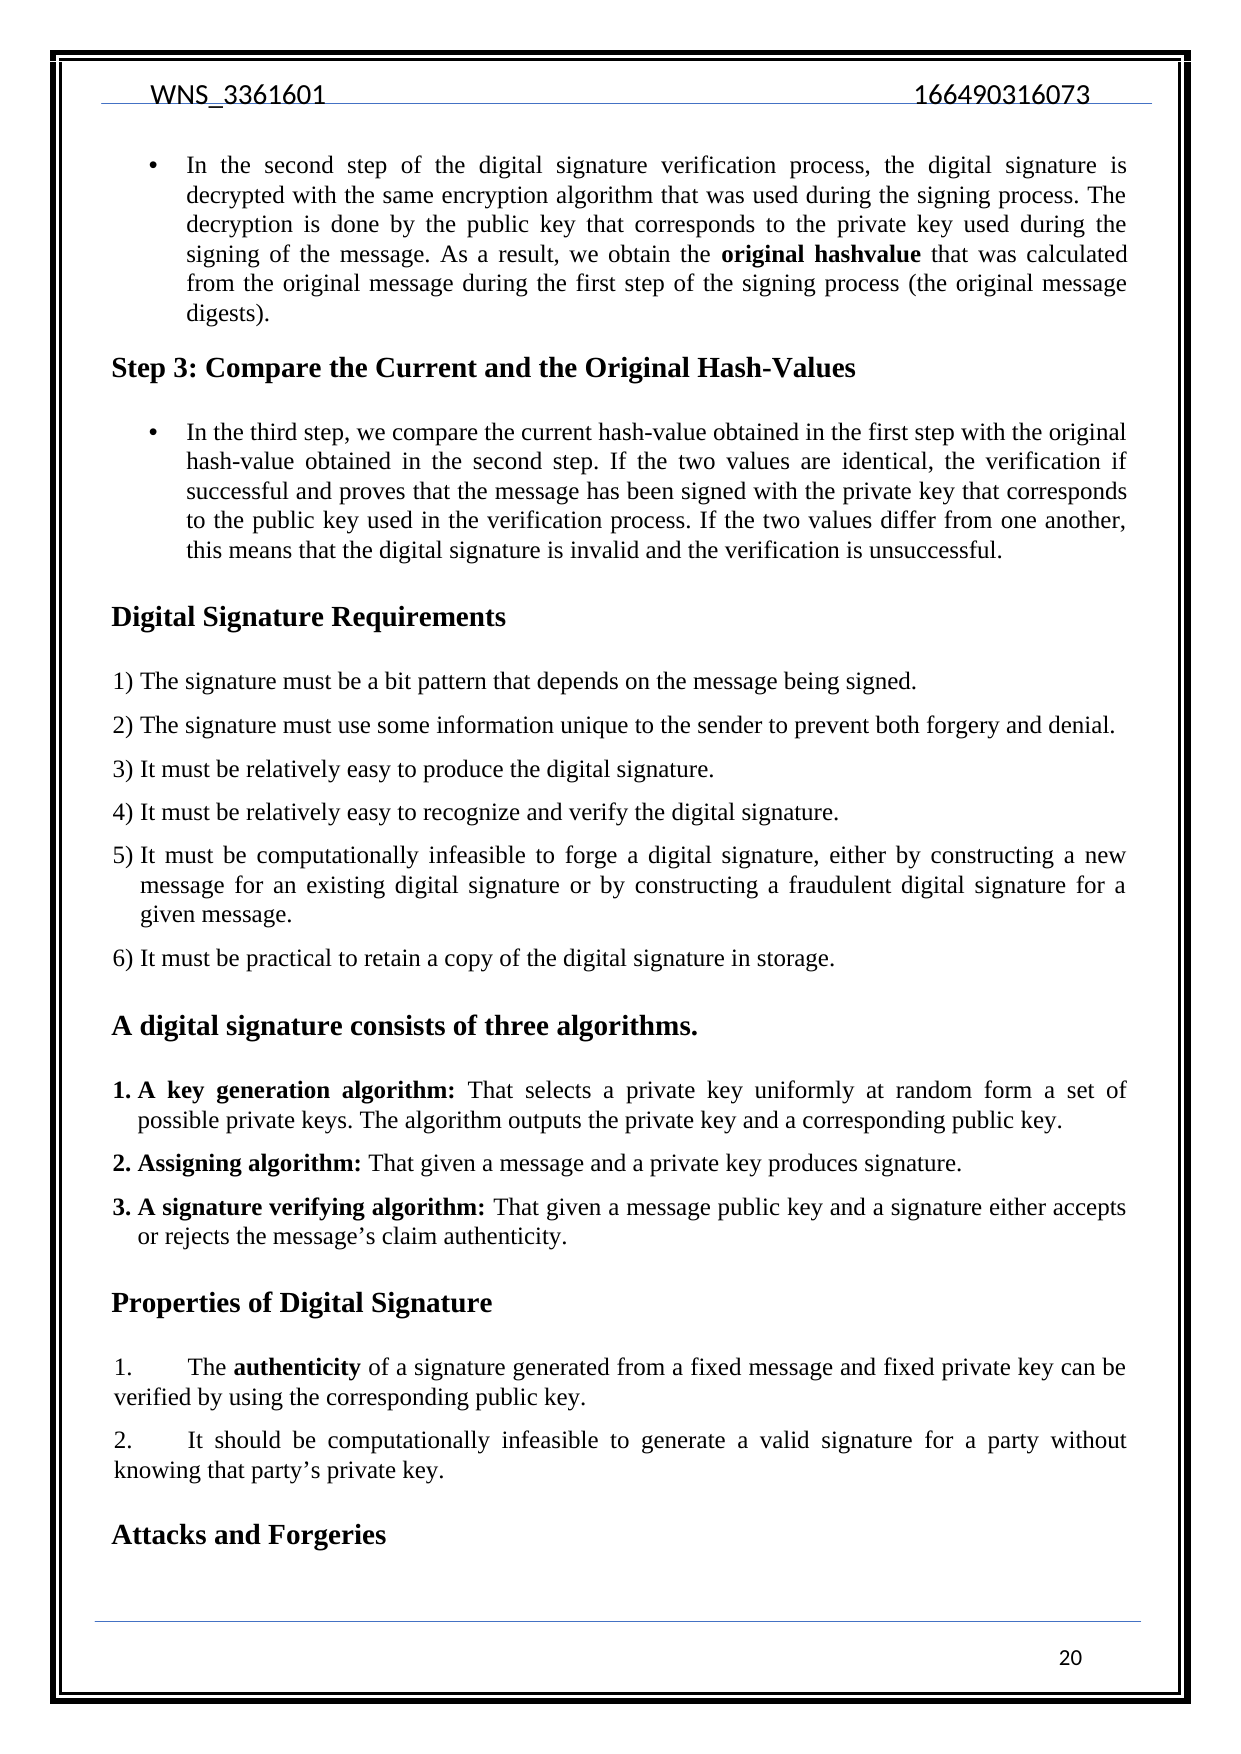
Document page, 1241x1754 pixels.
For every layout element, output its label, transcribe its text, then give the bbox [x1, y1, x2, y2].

list It must be relatively easy to recognize and verify the digital signature. [112, 797, 1128, 826]
list It must be computationally infeasible to forge a digital signature, either by constructing a new message for an existing digital signature or by constructing a fraudulent digital signature for a given message. [112, 840, 1128, 928]
list The authenticity of a signature generated from a fixed message and fixed private key can be verified by using the corresponding public key. [113, 1352, 1128, 1411]
text Step 3: Compare the Current and the Original Hash-Values [111, 350, 1128, 383]
text Digital Signature Requirements [111, 599, 1128, 633]
list The signature must be a bit pattern that depends on the message being signed. [112, 666, 1128, 695]
list It must be practical to retain a copy of the digital signature in storage. [112, 943, 1128, 972]
list In the third step, we compare the current hash-value obtained in the first step with the original hash-value obtained in the second step. If the two values are identical, the verification if successful and proves that the message has been signed with the private key that corresponds to the public key used in the verification process. If the two values differ from one another, this means that the digital signature is invalid and the verification is unsuccessful. [148, 417, 1128, 564]
list It must be relatively easy to produce the digital signature. [112, 754, 1128, 782]
text A digital signature consists of three algorithms. [111, 1008, 1128, 1042]
list The signature must use some information unique to the sender to prevent both forgery and denial. [112, 710, 1128, 738]
list A key generation algorithm: That selects a private key uniformly at random form a set of possible private keys. The algorithm outputs the private key and a corresponding public key. [112, 1075, 1128, 1133]
list In the second step of the digital signature verification process, the digital signature is decrypted with the same encryption algorithm that was used during the signing process. The decryption is done by the public key that corresponds to the private key used during the signing of the message. As a result, we obtain the original hashvalue that was calculated from the original message during the first step of the signing process (the original message digests). [148, 150, 1128, 327]
text Attacks and Forgeries [111, 1517, 1128, 1551]
list It should be computationally infeasible to generate a valid signature for a party without knowing that party’s private key. [113, 1426, 1128, 1484]
text Properties of Digital Signature [111, 1286, 1128, 1319]
list A signature verifying algorithm: That given a message public key and a signature either accepts or rejects the message’s claim authenticity. [112, 1192, 1128, 1250]
list Assigning algorithm: That given a message and a private key produces signature. [112, 1148, 1128, 1177]
